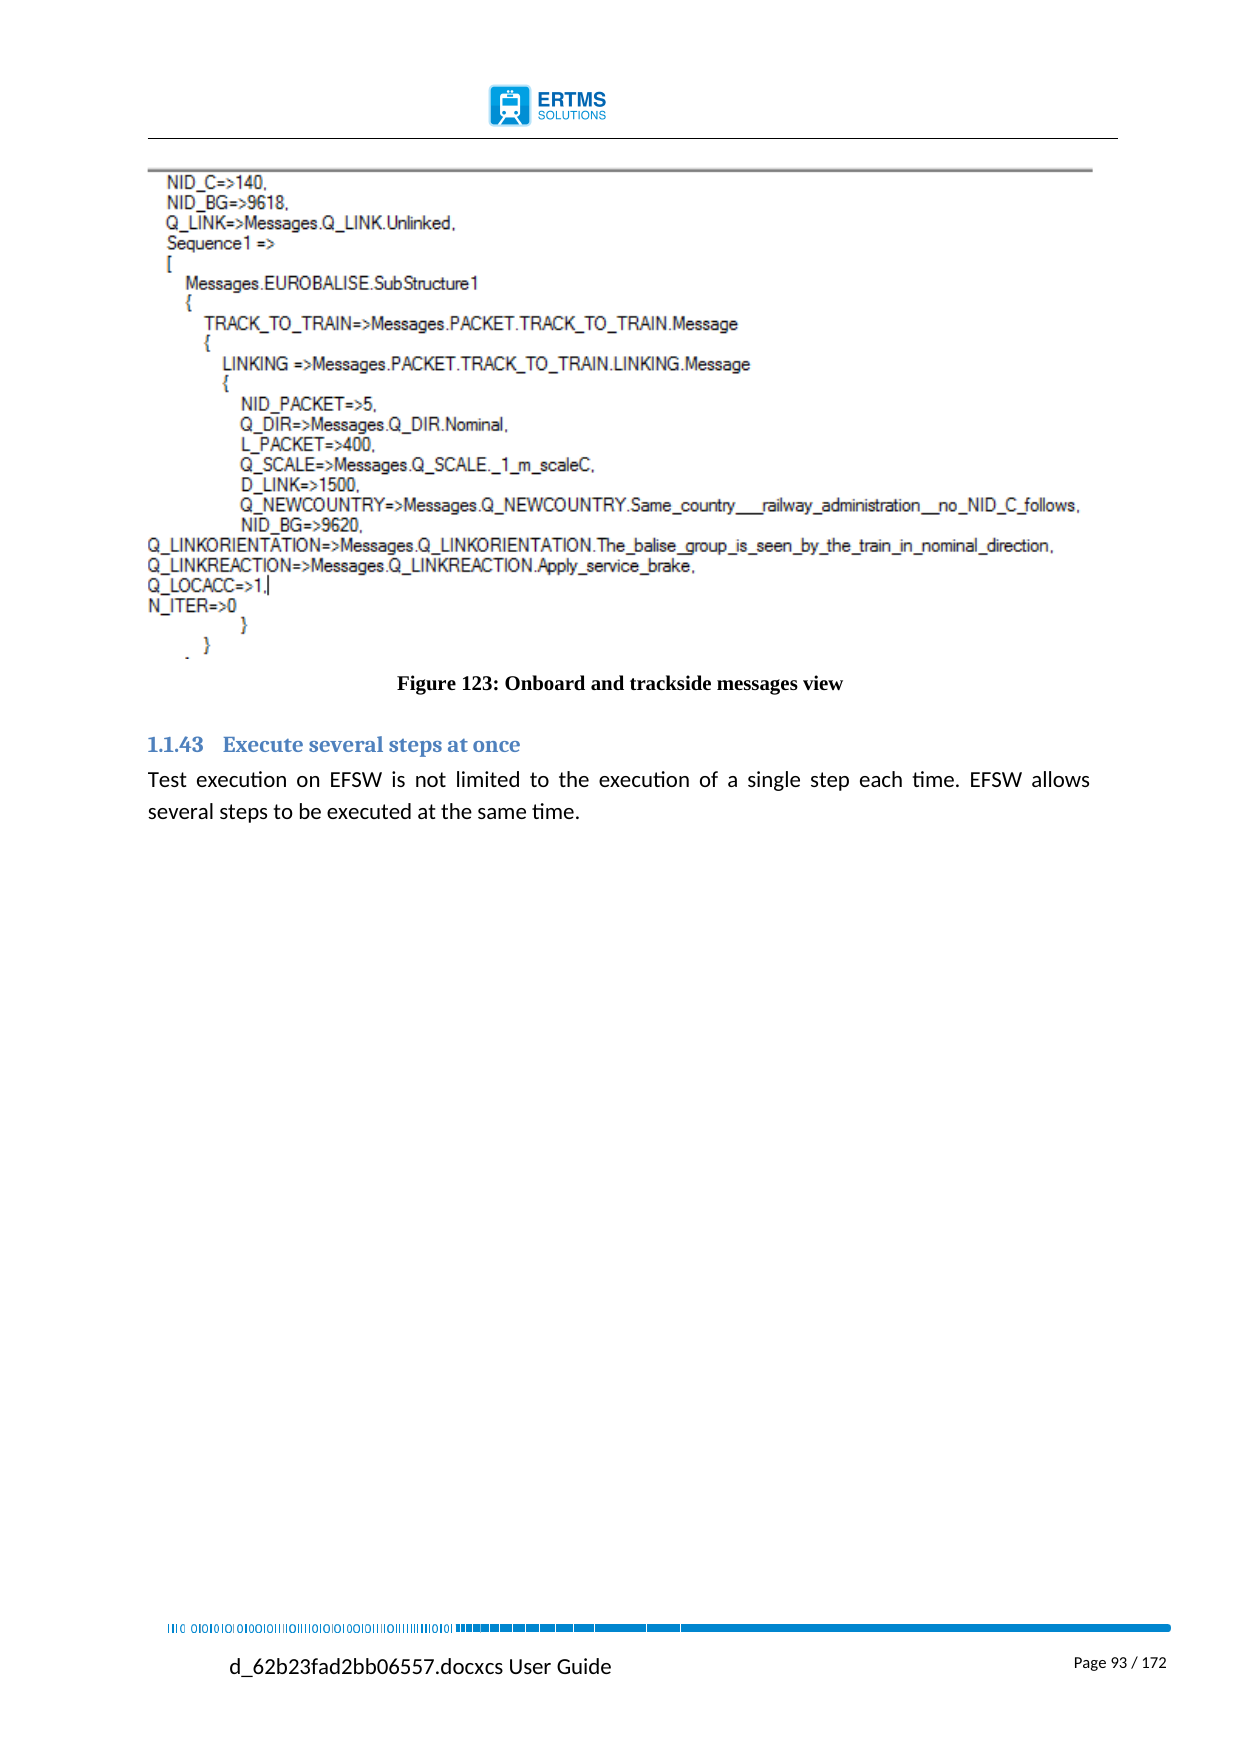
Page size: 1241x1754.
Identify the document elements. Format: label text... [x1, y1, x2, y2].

picture [147, 167, 1093, 659]
picture [167, 1624, 1171, 1633]
picture [477, 73, 617, 138]
text Test execution on EFSW is not limited to the execution of a single step each time. EFSW allows several steps to be executed at the same time. [148, 765, 1093, 825]
text Figure 123: Onboard and trackside messages view [148, 671, 1093, 695]
subtitle Execute several steps at once [148, 732, 1093, 758]
